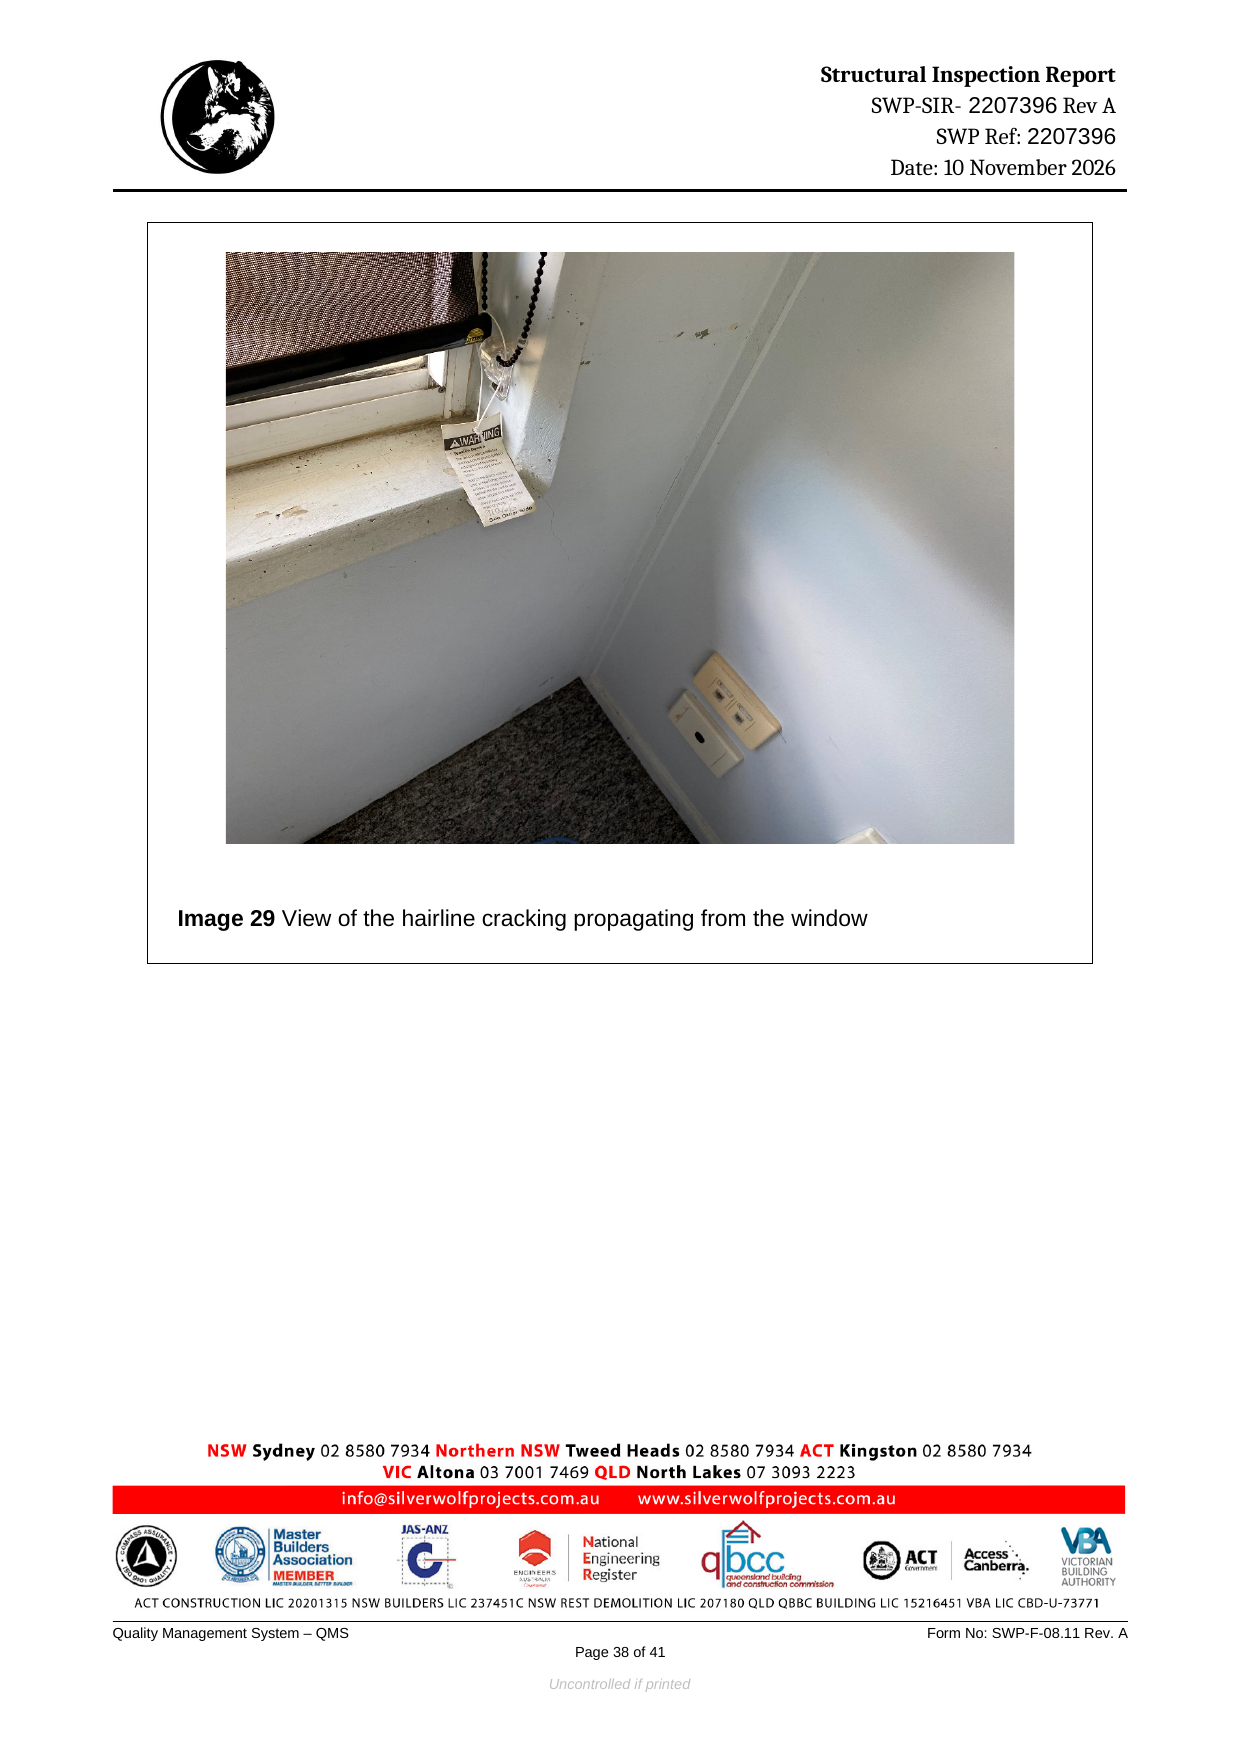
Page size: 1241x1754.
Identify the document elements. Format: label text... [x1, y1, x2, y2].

picture [112, 1425, 1126, 1618]
table_cell Image View of the hairline cracking propagating from the window [148, 875, 1092, 963]
picture [225, 252, 1015, 844]
table_header [148, 223, 1092, 875]
picture [123, 56, 301, 181]
